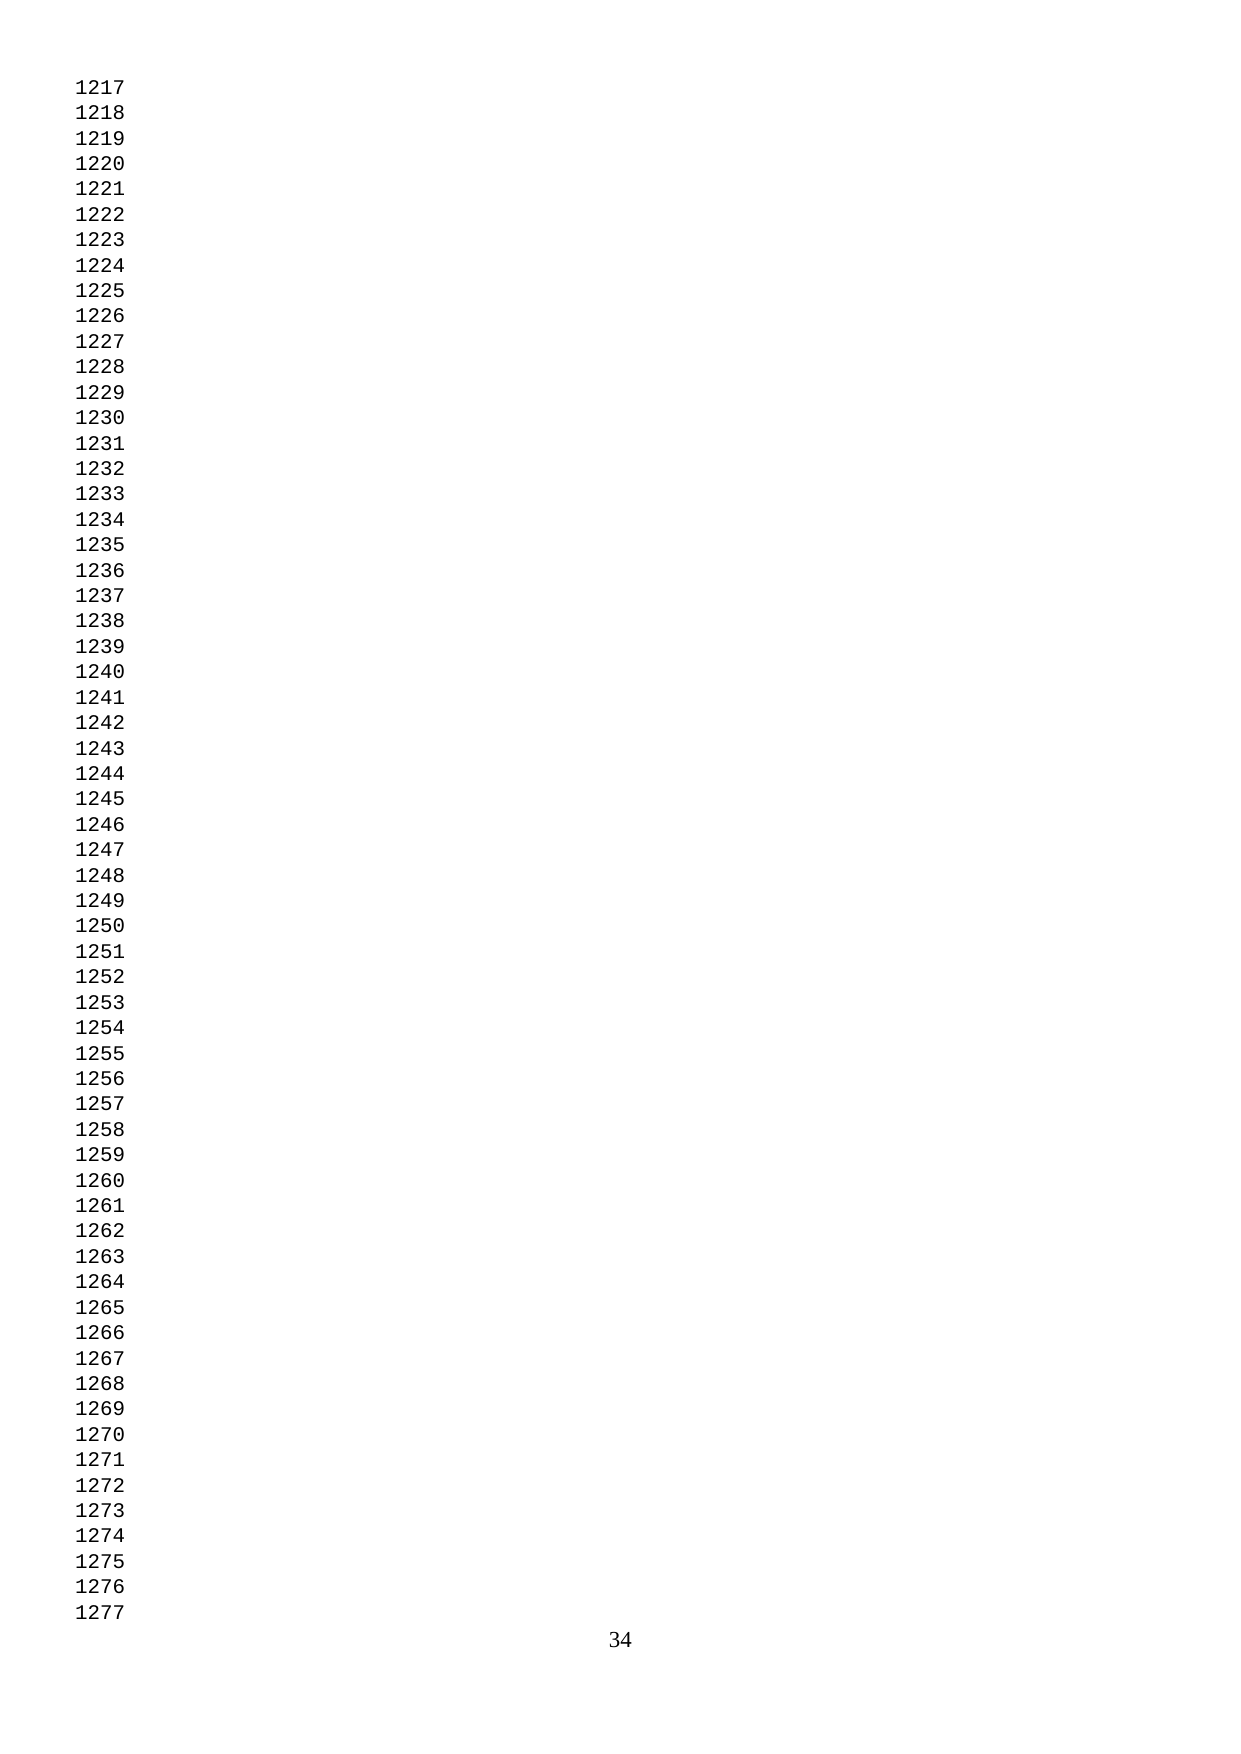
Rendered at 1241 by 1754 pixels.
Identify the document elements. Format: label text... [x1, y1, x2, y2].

text 1232 [75, 456, 1165, 482]
text 1257 [75, 1092, 1165, 1117]
text 1250 [75, 914, 1165, 939]
text 1217 [75, 75, 1165, 100]
text 1224 [75, 253, 1165, 278]
text 1246 [75, 812, 1165, 837]
text 1252 [75, 964, 1165, 990]
text 1229 [75, 380, 1165, 405]
text 1254 [75, 1015, 1165, 1041]
text 1245 [75, 787, 1165, 812]
text 1220 [75, 151, 1165, 177]
text 1269 [75, 1397, 1165, 1422]
text 1243 [75, 736, 1165, 761]
text 1262 [75, 1219, 1165, 1244]
text 1263 [75, 1244, 1165, 1269]
text 1234 [75, 507, 1165, 532]
text 1247 [75, 837, 1165, 863]
text 1248 [75, 863, 1165, 888]
text 1268 [75, 1371, 1165, 1397]
text 1219 [75, 126, 1165, 151]
text 1271 [75, 1447, 1165, 1473]
text 1277 [75, 1600, 1165, 1625]
text 1225 [75, 278, 1165, 304]
text 1240 [75, 659, 1165, 685]
text 1233 [75, 482, 1165, 507]
text 1237 [75, 583, 1165, 609]
text 1221 [75, 177, 1165, 202]
text 1235 [75, 532, 1165, 558]
text 1230 [75, 405, 1165, 431]
text 1274 [75, 1524, 1165, 1549]
text 1218 [75, 100, 1165, 126]
text 1275 [75, 1549, 1165, 1574]
text 1258 [75, 1117, 1165, 1142]
text 1261 [75, 1193, 1165, 1219]
text 1273 [75, 1498, 1165, 1524]
text 1244 [75, 761, 1165, 787]
text 1255 [75, 1041, 1165, 1066]
text 1266 [75, 1320, 1165, 1346]
text 1249 [75, 888, 1165, 914]
text 1242 [75, 710, 1165, 736]
text 1238 [75, 609, 1165, 634]
text 1260 [75, 1168, 1165, 1193]
text 1239 [75, 634, 1165, 659]
text 1251 [75, 939, 1165, 964]
text 1256 [75, 1066, 1165, 1092]
text 1267 [75, 1346, 1165, 1371]
text 1264 [75, 1269, 1165, 1295]
text 1236 [75, 558, 1165, 583]
text 1253 [75, 990, 1165, 1015]
text 1227 [75, 329, 1165, 354]
text 1276 [75, 1574, 1165, 1600]
text 1265 [75, 1295, 1165, 1320]
text 1223 [75, 227, 1165, 253]
text 1231 [75, 431, 1165, 456]
text 1270 [75, 1422, 1165, 1447]
text 1272 [75, 1473, 1165, 1498]
text 1259 [75, 1142, 1165, 1168]
text 1226 [75, 304, 1165, 329]
text 1228 [75, 354, 1165, 380]
text 1222 [75, 202, 1165, 227]
text 1241 [75, 685, 1165, 710]
